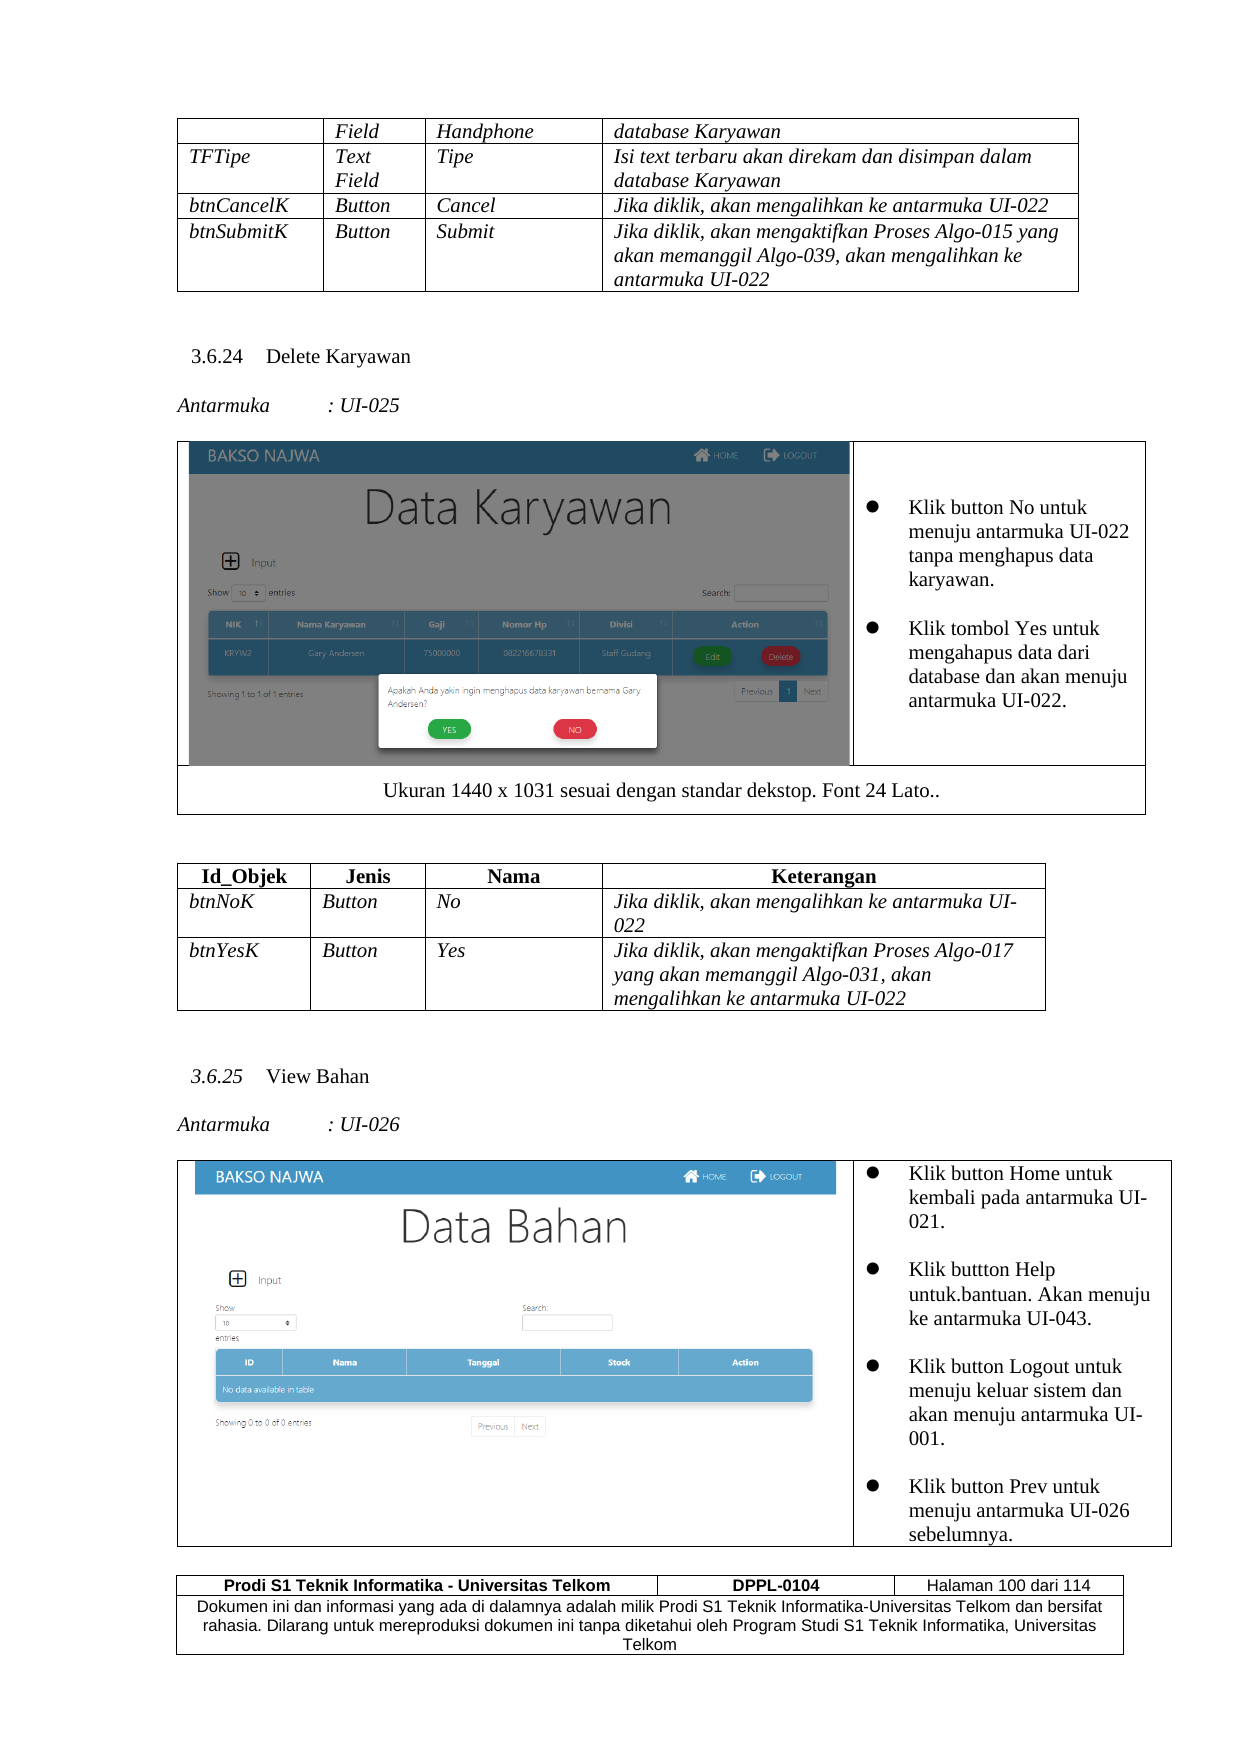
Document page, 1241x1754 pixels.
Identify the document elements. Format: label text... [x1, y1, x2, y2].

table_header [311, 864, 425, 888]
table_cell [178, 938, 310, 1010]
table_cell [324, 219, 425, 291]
text Antarmuka : UI-026 [177, 1112, 1122, 1136]
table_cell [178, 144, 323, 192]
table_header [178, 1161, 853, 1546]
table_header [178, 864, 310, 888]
picture [188, 441, 850, 766]
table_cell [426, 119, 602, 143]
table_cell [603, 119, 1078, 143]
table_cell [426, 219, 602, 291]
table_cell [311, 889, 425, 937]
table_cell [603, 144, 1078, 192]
picture [195, 1161, 837, 1447]
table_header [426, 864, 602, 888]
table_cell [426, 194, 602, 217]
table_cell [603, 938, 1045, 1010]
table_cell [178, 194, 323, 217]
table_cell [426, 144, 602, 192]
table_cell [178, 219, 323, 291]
list Delete Karyawan [191, 344, 1122, 368]
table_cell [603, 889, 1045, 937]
text Antarmuka : UI-025 [177, 393, 1122, 417]
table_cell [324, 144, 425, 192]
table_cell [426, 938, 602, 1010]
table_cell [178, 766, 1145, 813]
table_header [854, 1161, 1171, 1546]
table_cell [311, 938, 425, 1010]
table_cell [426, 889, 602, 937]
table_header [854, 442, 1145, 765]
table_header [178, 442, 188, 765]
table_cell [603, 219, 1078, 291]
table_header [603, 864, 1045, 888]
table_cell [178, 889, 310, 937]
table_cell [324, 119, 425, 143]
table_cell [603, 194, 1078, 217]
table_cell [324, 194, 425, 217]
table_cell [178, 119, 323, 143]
list View Bahan [191, 1064, 1122, 1088]
